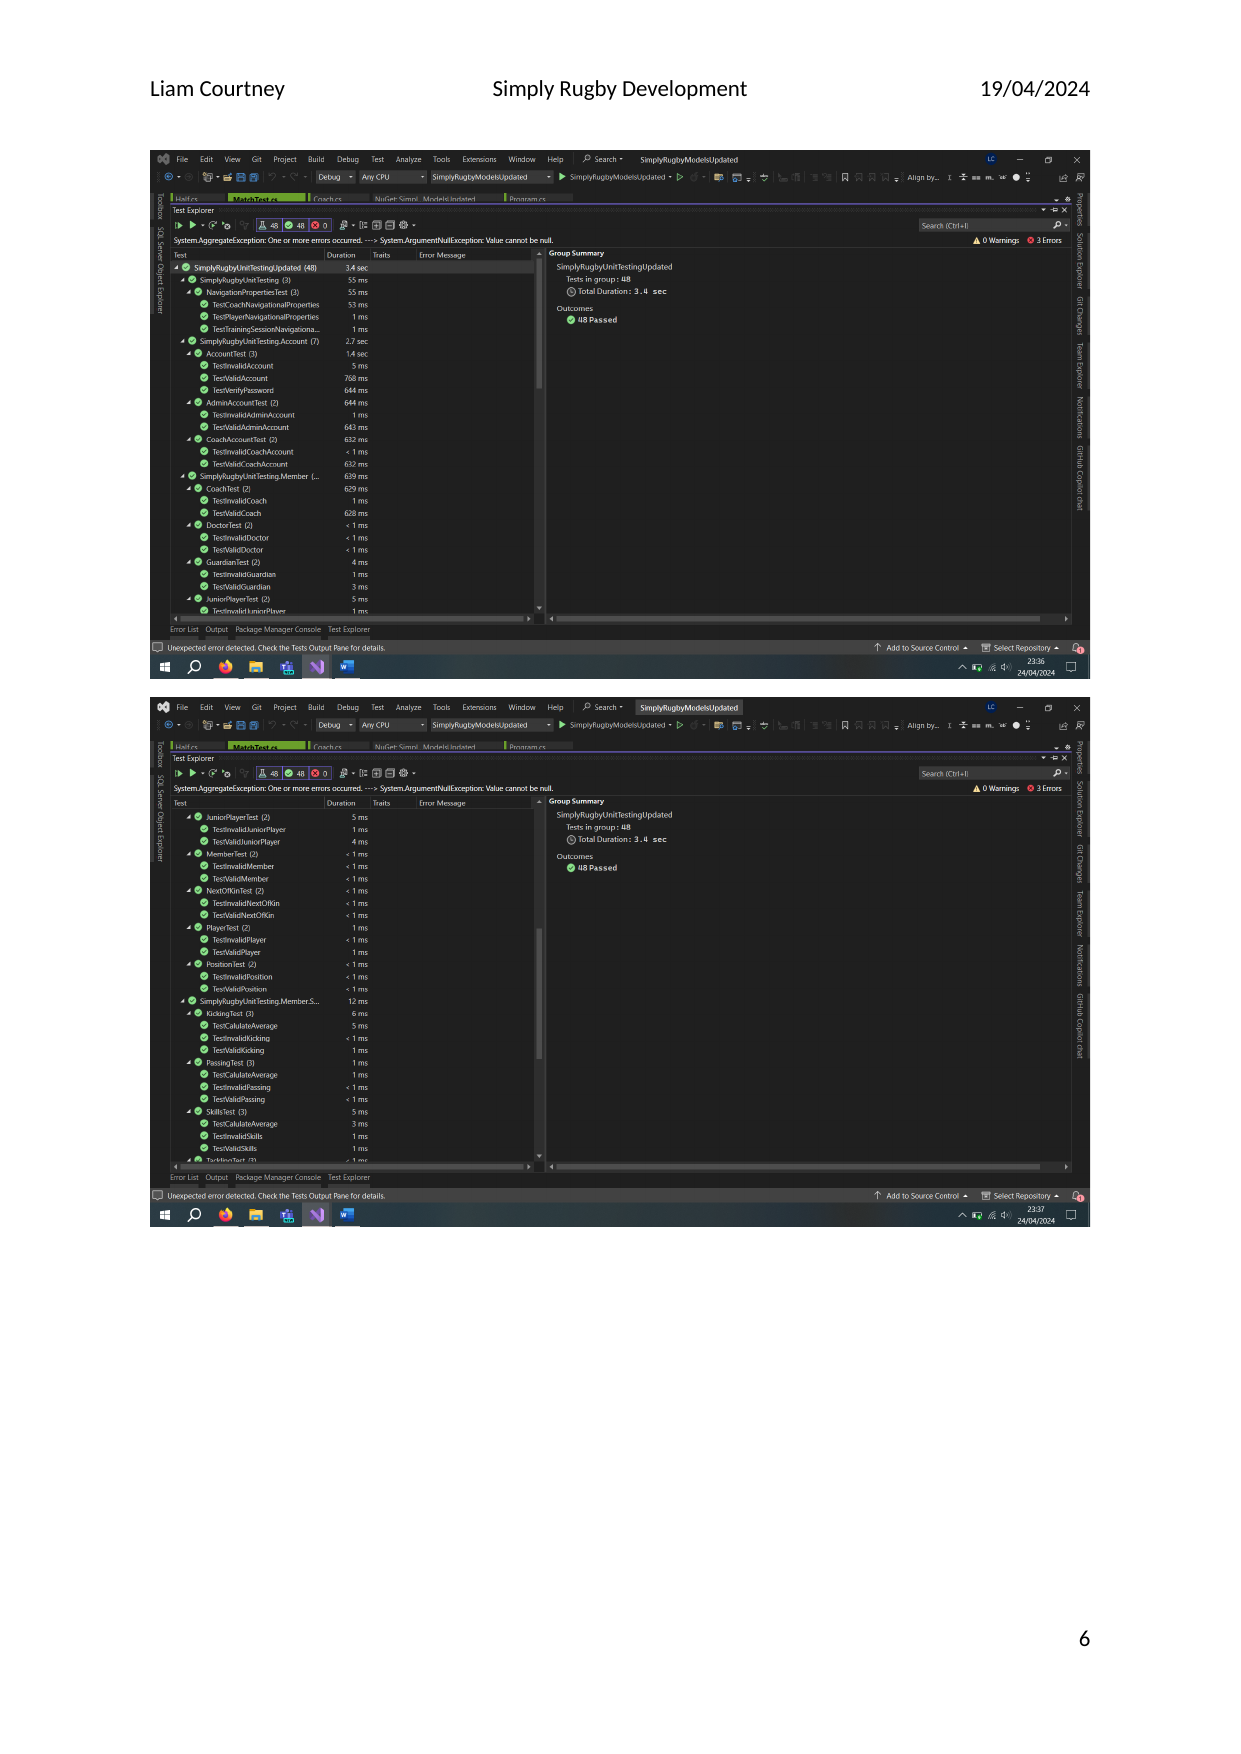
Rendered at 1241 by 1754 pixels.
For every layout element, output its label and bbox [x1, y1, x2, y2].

picture [150, 150, 1091, 679]
picture [150, 697, 1091, 1227]
